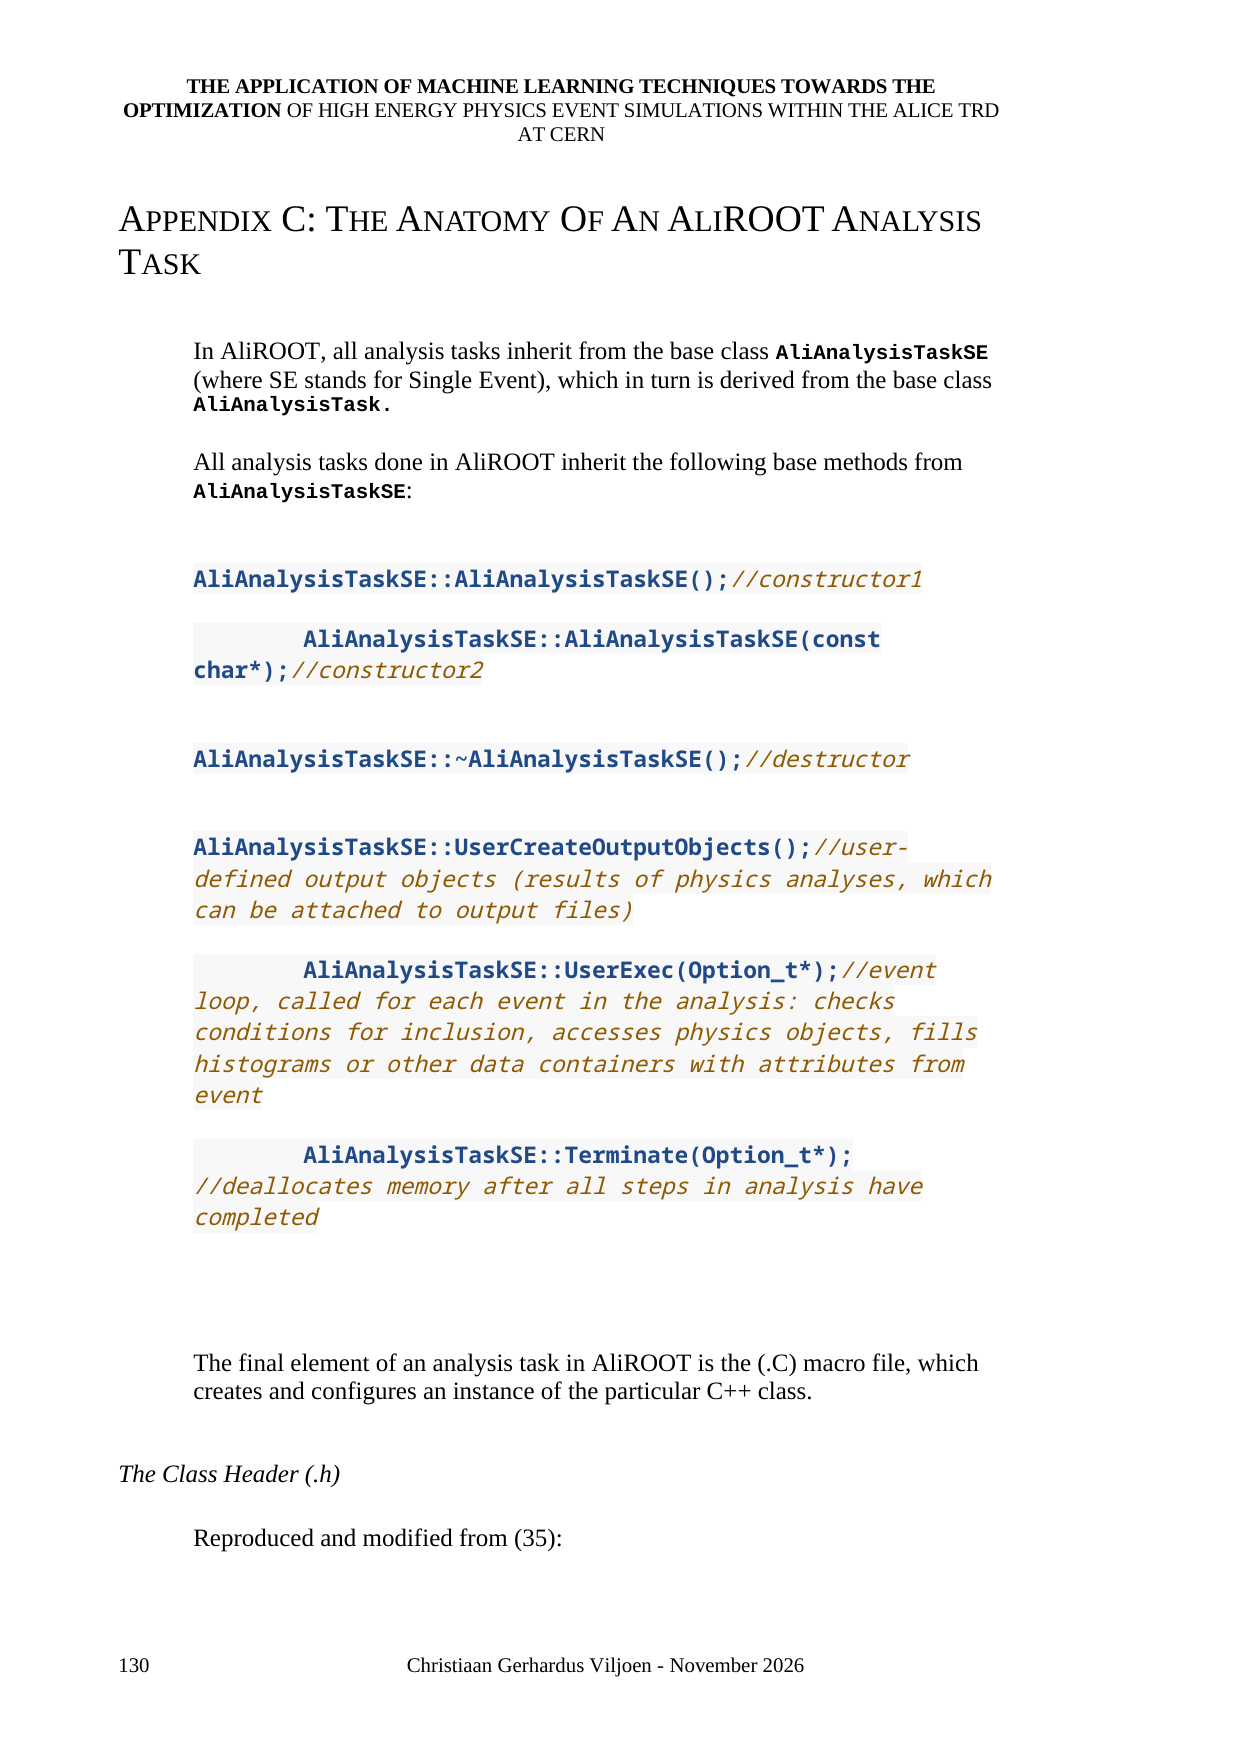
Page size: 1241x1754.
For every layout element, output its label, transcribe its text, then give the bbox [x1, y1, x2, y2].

text Reproduced and modified from : [193, 1523, 1004, 1551]
text AliAnalysisTaskSE::AliAnalysisTaskSE(const char*);//constructor2 [482, 623, 1004, 685]
text The final element of an analysis task in AliROOT is the (.C) macro file, which creates and configures an instance of the particular C++ class. [193, 1348, 1004, 1405]
text AliAnalysisTaskSE::~AliAnalysisTaskSE();//destructor [193, 714, 1004, 774]
text All analysis tasks done in AliROOT inherit the following base methods from AliAnalysisTaskSE: [193, 447, 1004, 505]
text AliAnalysisTaskSE::Terminate(Option_t*); //deallocates memory after all steps in analysis have completed [317, 1139, 1004, 1233]
subtitle The Class Header (.h) [118, 1459, 1004, 1488]
subtitle Appendix C: The Anatomy Of An AliROOT Analysis Task [118, 196, 1004, 282]
text AliAnalysisTaskSE::AliAnalysisTaskSE();//constructor1 [193, 534, 1004, 594]
text In AliROOT, all analysis tasks inherit from the base class AliAnalysisTaskSE (where SE stands for Single Event), which in turn is derived from the base class AliAnalysisTask. [193, 336, 1004, 418]
text AliAnalysisTaskSE::UserExec(Option_t*);//event loop, called for each event in the analysis: checks conditions for inclusion, accesses physics objects, fills histograms or other data containers with attributes from event [262, 954, 1004, 1110]
text AliAnalysisTaskSE::UserCreateOutputObjects();//user-defined output objects (results of physics analyses, which can be attached to output files) [193, 803, 1004, 925]
